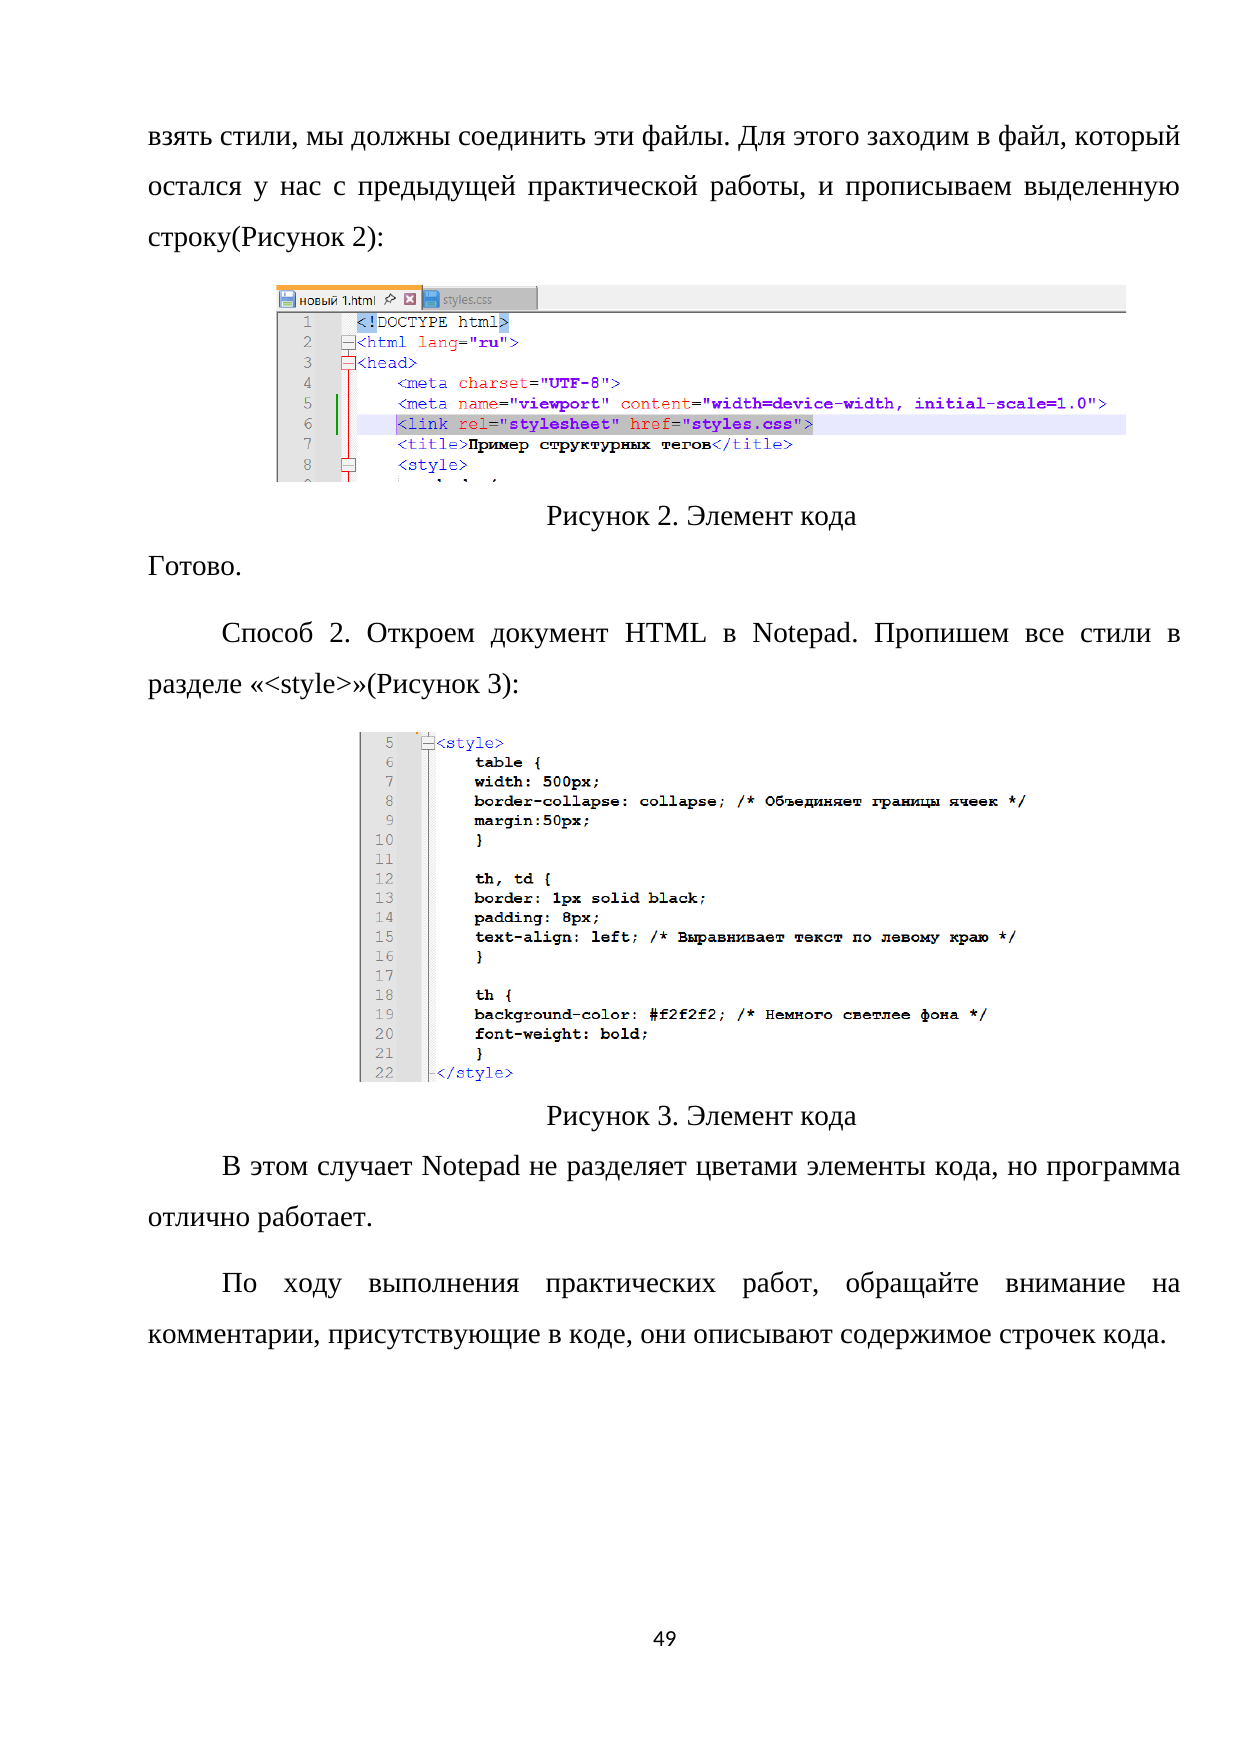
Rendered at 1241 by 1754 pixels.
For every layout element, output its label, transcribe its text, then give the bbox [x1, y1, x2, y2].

text В этом случает Notepad не разделяет цветами элементы кода, но программа отлично работает. [148, 1148, 1181, 1232]
text Рисунок 2. Элемент кода [148, 498, 1181, 532]
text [148, 118, 1181, 252]
text Способ 2. Откроем документ HTML в Notepad. Пропишем все стили в разделе «<style>»(Рисунок 3): [148, 615, 1181, 699]
picture [359, 732, 1044, 1082]
text По ходу выполнения практических работ, обращайте внимание на комментарии, присутствующие в коде, они описывают содержимое строчек кода. [148, 1266, 1181, 1349]
picture [276, 285, 1127, 482]
text Рисунок 3. Элемент кода [148, 1098, 1181, 1132]
text Готово. [148, 548, 1181, 582]
